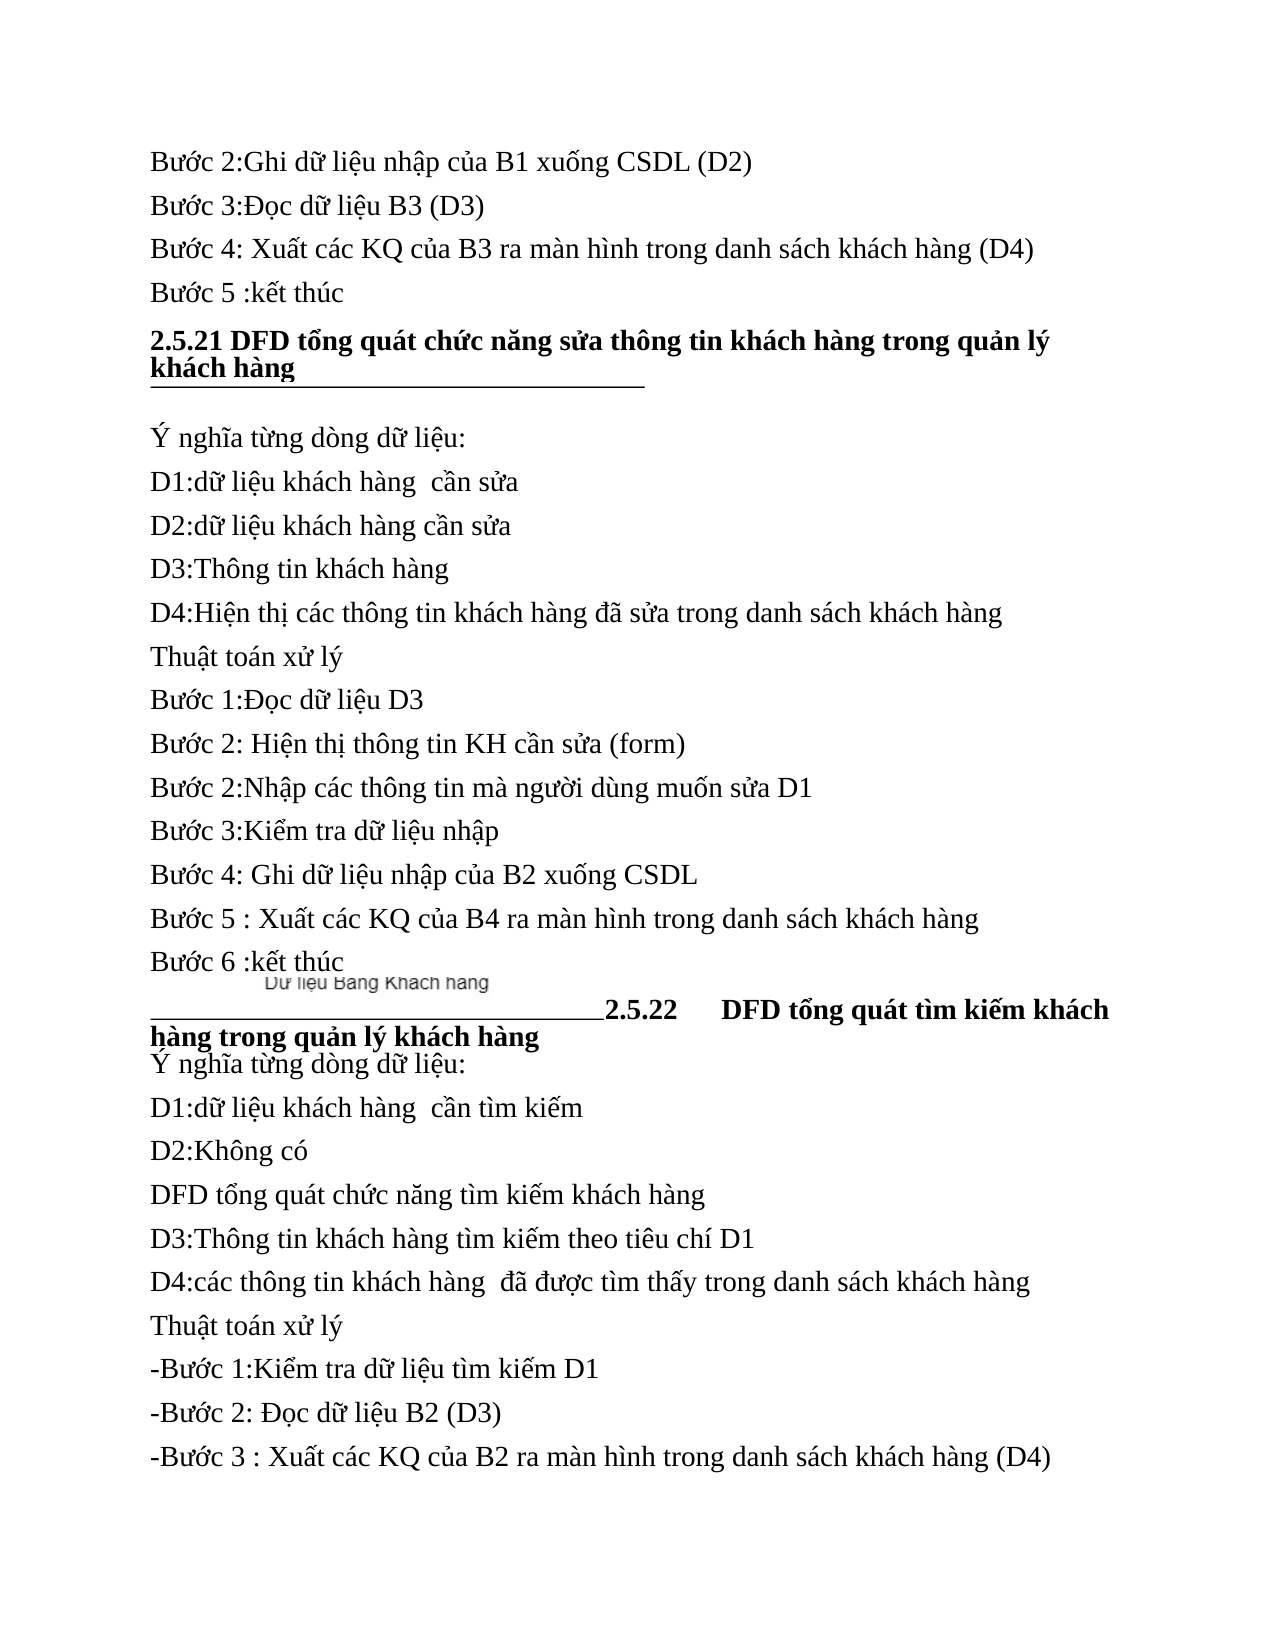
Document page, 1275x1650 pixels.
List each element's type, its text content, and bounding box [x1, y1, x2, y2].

text Bước 5 :kết thúc [150, 281, 1125, 308]
text Bước 3:Kiểm tra dữ liệu nhập [150, 819, 1125, 846]
text 2.5.22 DFD tổng quát tìm kiếm khách hàng trong quản lý khách hàng [150, 998, 1125, 1052]
text Bước 6 :kết thúc [150, 950, 1125, 977]
text Bước 2:Ghi dữ liệu nhập của B1 xuống CSDL (D2) [150, 150, 1125, 177]
text D3:Thông tin khách hàng tìm kiếm theo tiêu chí D1 [150, 1226, 1125, 1253]
text DFD tổng quát chức năng tìm kiếm khách hàng [150, 1183, 1125, 1210]
text Bước 4: Ghi dữ liệu nhập của B2 xuống CSDL [150, 863, 1125, 890]
text D3:Thông tin khách hàng [150, 557, 1125, 584]
text -Bước 2: Đọc dữ liệu B2 (D3) [150, 1401, 1125, 1428]
text Ý nghĩa từng dòng dữ liệu: [150, 426, 1125, 453]
text D2:Không có [150, 1139, 1125, 1166]
text Ý nghĩa từng dòng dữ liệu: [150, 1052, 1125, 1079]
text D1:dữ liệu khách hàng cần tìm kiếm [150, 1096, 1125, 1122]
text Bước 5 : Xuất các KQ của B4 ra màn hình trong danh sách khách hàng [150, 906, 1125, 933]
text 2.5.21 DFD tổng quát chức năng sửa thông tin khách hàng trong quản lý khách hàng [150, 329, 1125, 383]
text D4:các thông tin khách hàng đã được tìm thấy trong danh sách khách hàng [150, 1270, 1125, 1297]
text Bước 2: Hiện thị thông tin KH cần sửa (form) [150, 732, 1125, 759]
text Bước 3:Đọc dữ liệu B3 (D3) [150, 194, 1125, 221]
text Bước 4: Xuất các KQ của B3 ra màn hình trong danh sách khách hàng (D4) [150, 237, 1125, 264]
text D1:dữ liệu khách hàng cần sửa [150, 470, 1125, 497]
text -Bước 3 : Xuất các KQ của B2 ra màn hình trong danh sách khách hàng (D4) [150, 1445, 1125, 1472]
text D4:Hiện thị các thông tin khách hàng đã sửa trong danh sách khách hàng [150, 601, 1125, 628]
text Thuật toán xử lý [150, 1314, 1125, 1341]
text D2:dữ liệu khách hàng cần sửa [150, 514, 1125, 541]
text Bước 2:Nhập các thông tin mà người dùng muốn sửa D1 [150, 776, 1125, 802]
text Thuật toán xử lý [150, 644, 1125, 672]
text -Bước 1:Kiểm tra dữ liệu tìm kiếm D1 [150, 1357, 1125, 1384]
text Bước 1:Đọc dữ liệu D3 [150, 688, 1125, 715]
